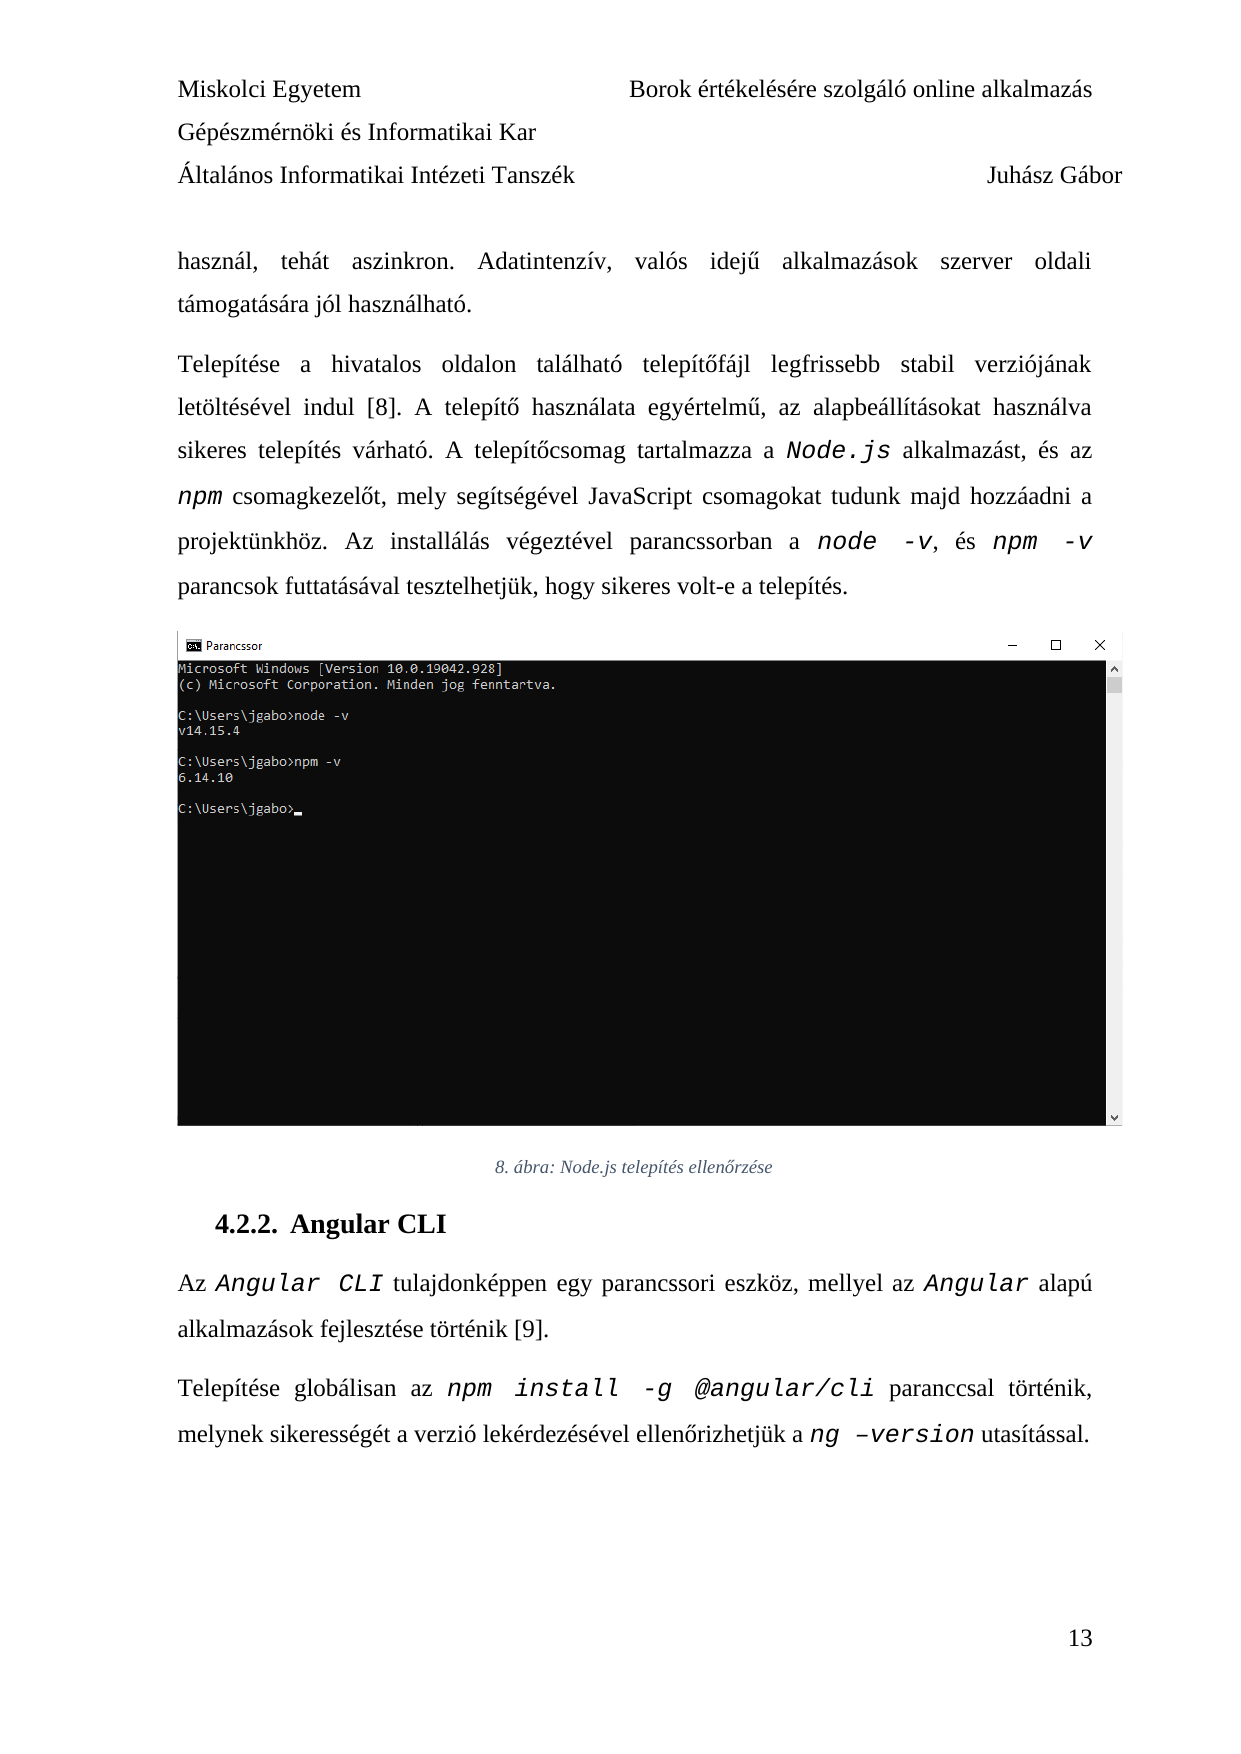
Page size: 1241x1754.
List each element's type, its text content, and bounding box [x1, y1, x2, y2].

picture [177, 631, 1123, 1126]
text Az Angular CLI tulajdonképpen egy parancssori eszköz, mellyel az Angular alapú alkalmazások fejlesztése történik [9]. [177, 1268, 1092, 1342]
text 8. ábra: Node.js telepítés ellenőrzése [177, 1156, 1092, 1178]
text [177, 246, 1092, 318]
subtitle Angular CLI [215, 1207, 1092, 1239]
text Telepítése a hivatalos oldalon található telepítőfájl legfrissebb stabil verziójának letöltésével indul [8]. A telepítő használata egyértelmű, az alapbeállításokat használva sikeres telepítés várható. A telepítőcsomag tartalmazza a Node.js alkalmazást, és az npm csomagkezelőt, mely segítségével JavaScript csomagokat tudunk majd hozzáadni a projektünkhöz. Az installálás végeztével parancssorban a node -v, és npm -v parancsok futtatásával tesztelhetjük, hogy sikeres volt-e a telepítés. [177, 349, 1092, 600]
text Telepítése globálisan az npm install -g @angular/cli paranccsal történik, melynek sikerességét a verzió lekérdezésével ellenőrizhetjük a ng –version utasítással. [177, 1373, 1092, 1449]
